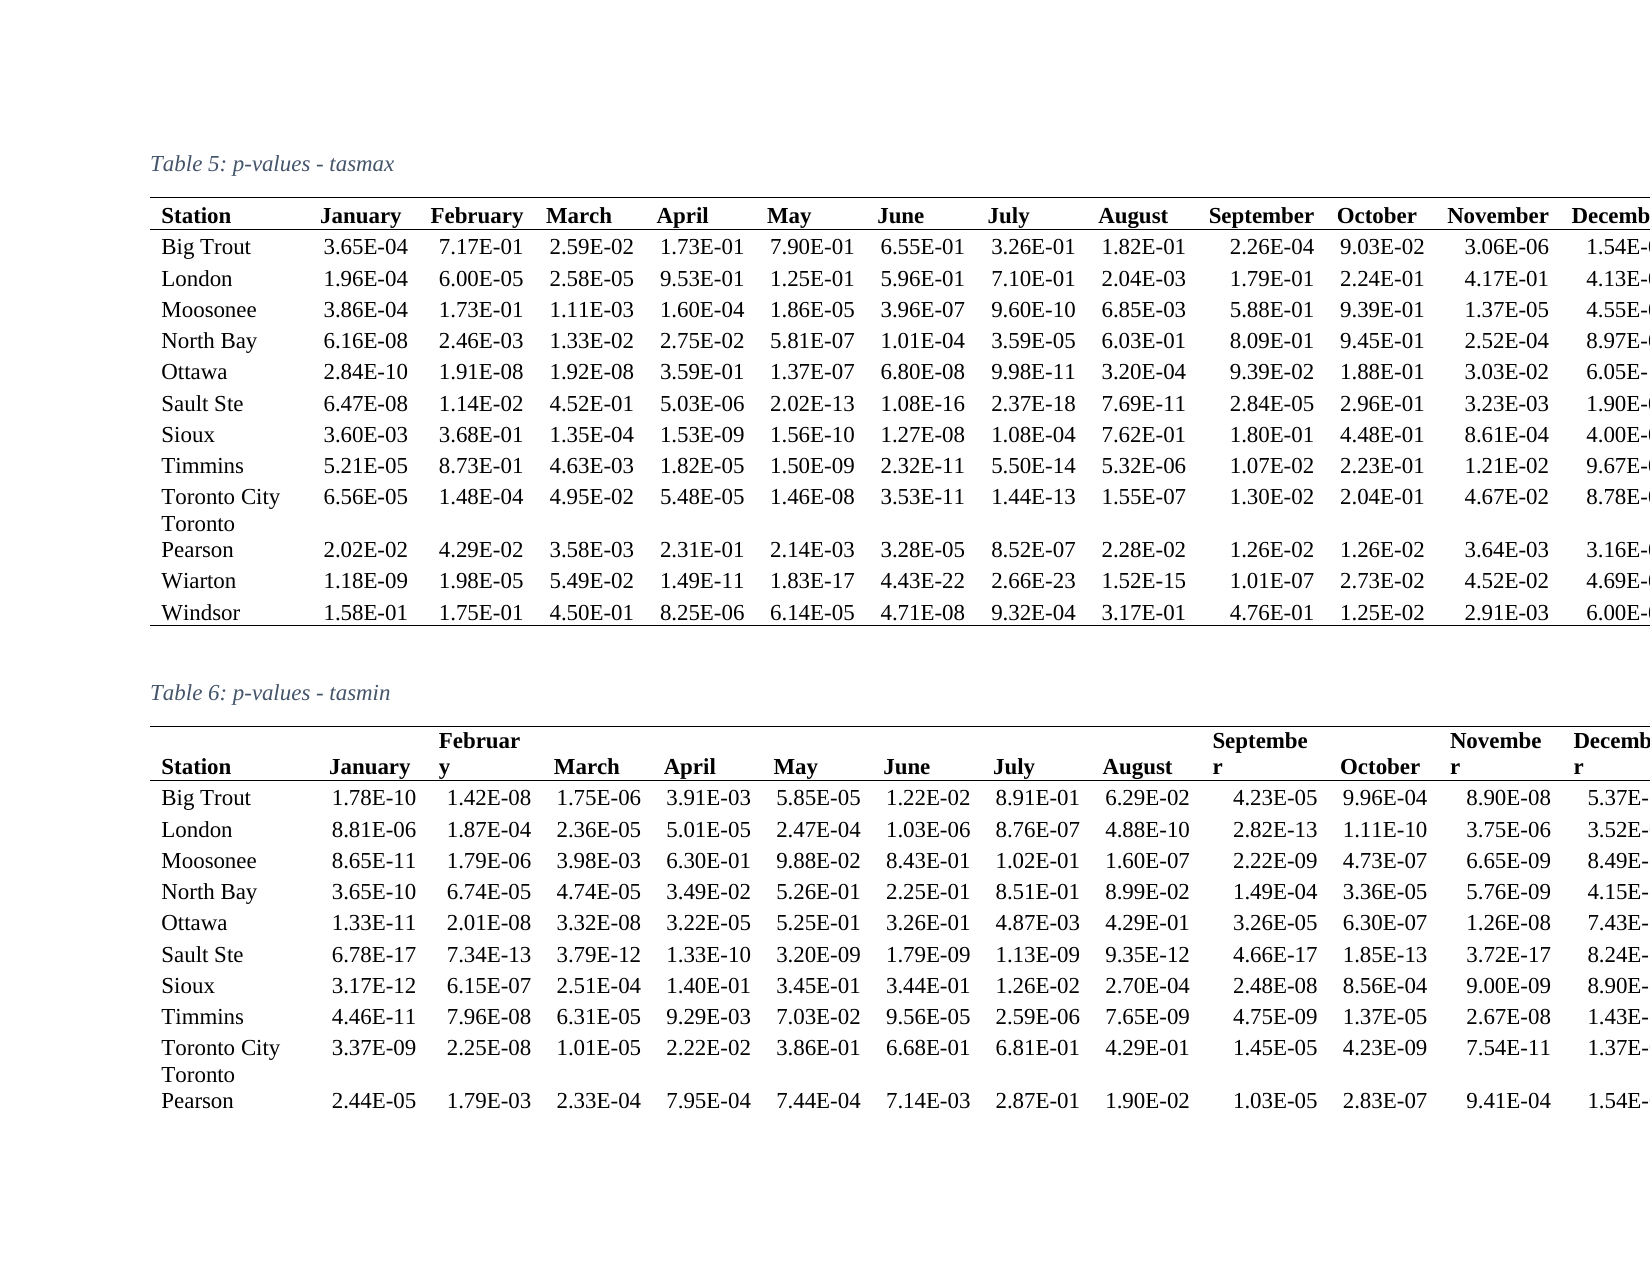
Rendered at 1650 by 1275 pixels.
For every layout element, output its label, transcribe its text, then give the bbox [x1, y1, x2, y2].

table_cell 3.26E-05 [1201, 905, 1329, 936]
table_cell 7.96E-08 [428, 998, 542, 1029]
table_cell 1.42E-08 [428, 781, 542, 811]
table_header July [982, 727, 1091, 779]
table_cell 4.67E-02 [1436, 479, 1560, 510]
table_cell 5.01E-05 [652, 811, 762, 842]
table_cell 3.20E-04 [1087, 354, 1197, 385]
table_cell 1.40E-01 [652, 967, 762, 998]
table_cell 3.96E-07 [866, 291, 976, 322]
table_cell 4.63E-03 [535, 447, 645, 478]
table_cell 3.44E-01 [872, 967, 982, 998]
table_header May [756, 198, 866, 228]
table_cell 2.04E-03 [1087, 260, 1197, 291]
table_cell 6.85E-03 [1087, 291, 1197, 322]
table_cell 6.74E-05 [428, 873, 542, 904]
table_cell 2.84E-10 [309, 354, 419, 385]
table_header June [866, 198, 976, 228]
table_cell 3.03E-02 [1436, 354, 1560, 385]
table_header April [645, 198, 756, 228]
table_cell 6.78E-17 [318, 936, 427, 967]
table_cell 2.58E-05 [535, 260, 645, 291]
table_cell 2.36E-05 [543, 811, 652, 842]
table_cell 3.23E-03 [1436, 385, 1560, 416]
table_header September [1201, 727, 1329, 779]
table_cell 6.81E-01 [982, 1030, 1091, 1061]
table_cell 2.02E-02 [309, 510, 419, 562]
table_cell 1.90E-02 [1091, 1061, 1201, 1113]
table_cell 1.03E-05 [1201, 1061, 1329, 1113]
table_cell Toronto Pearson [150, 510, 309, 562]
table_cell 7.43E-12 [1562, 905, 1650, 936]
table_cell 3.68E-01 [419, 416, 534, 447]
table_cell 9.60E-10 [976, 291, 1087, 322]
table_cell 6.80E-08 [866, 354, 976, 385]
table_cell 2.37E-18 [976, 385, 1087, 416]
table_cell 3.37E-09 [318, 1030, 427, 1061]
table_header March [535, 198, 645, 228]
table_cell 1.82E-05 [645, 447, 756, 478]
table_cell 1.82E-01 [1087, 230, 1197, 260]
table_cell 2.51E-04 [543, 967, 652, 998]
table_cell 8.52E-07 [976, 510, 1087, 562]
table_cell 3.72E-17 [1439, 936, 1562, 967]
table_cell Big Trout [150, 781, 318, 811]
table_cell 5.85E-05 [762, 781, 872, 811]
table_cell 2.75E-02 [645, 322, 756, 353]
table_cell 1.18E-09 [309, 563, 419, 594]
table_cell 1.91E-08 [419, 354, 534, 385]
table_header March [543, 727, 652, 779]
table_cell 3.53E-11 [866, 479, 976, 510]
table_cell 9.32E-04 [976, 594, 1087, 625]
table_cell 1.26E-02 [1197, 510, 1325, 562]
table_cell 2.04E-01 [1325, 479, 1436, 510]
table_cell 3.75E-06 [1439, 811, 1562, 842]
table_cell 7.17E-01 [419, 230, 534, 260]
table_cell 2.84E-05 [1197, 385, 1325, 416]
table_cell 8.56E-04 [1329, 967, 1438, 998]
table_cell 8.90E-08 [1439, 781, 1562, 811]
table_cell 4.76E-01 [1197, 594, 1325, 625]
table_cell 2.22E-02 [652, 1030, 762, 1061]
table_cell 4.15E-11 [1562, 873, 1650, 904]
table_cell Toronto City [150, 479, 309, 510]
table_cell 1.37E-05 [1436, 291, 1560, 322]
table_cell 2.83E-07 [1329, 1061, 1438, 1113]
table_cell 8.61E-04 [1436, 416, 1560, 447]
table_cell 1.85E-13 [1329, 936, 1438, 967]
table_cell 1.01E-04 [866, 322, 976, 353]
table_cell 1.56E-10 [756, 416, 866, 447]
table_header February [419, 198, 534, 228]
table_cell 2.25E-08 [428, 1030, 542, 1061]
table_cell 3.98E-03 [543, 842, 652, 873]
table_cell 6.05E-10 [1560, 354, 1650, 385]
table_cell 8.81E-06 [318, 811, 427, 842]
table_cell 2.26E-04 [1197, 230, 1325, 260]
table_cell 8.65E-11 [318, 842, 427, 873]
table_cell 7.10E-01 [976, 260, 1087, 291]
table_cell 5.25E-01 [762, 905, 872, 936]
table_cell 9.53E-01 [645, 260, 756, 291]
table_cell 2.48E-08 [1201, 967, 1329, 998]
table_cell 2.91E-03 [1436, 594, 1560, 625]
table_cell 7.65E-09 [1091, 998, 1201, 1029]
table_cell 2.14E-03 [756, 510, 866, 562]
table_cell 1.02E-01 [982, 842, 1091, 873]
table_cell 3.20E-09 [762, 936, 872, 967]
table_cell 5.37E-11 [1562, 781, 1650, 811]
table_cell 1.60E-04 [645, 291, 756, 322]
table_cell 1.07E-02 [1197, 447, 1325, 478]
table_cell 5.81E-07 [756, 322, 866, 353]
table_cell 6.65E-09 [1439, 842, 1562, 873]
table_cell 1.26E-02 [1325, 510, 1436, 562]
table_cell 1.01E-05 [543, 1030, 652, 1061]
table_cell 1.35E-04 [535, 416, 645, 447]
table_cell 1.50E-09 [756, 447, 866, 478]
table_cell 8.78E-05 [1560, 479, 1650, 510]
table_cell 1.25E-02 [1325, 594, 1436, 625]
table_cell 4.48E-01 [1325, 416, 1436, 447]
table_cell 1.33E-02 [535, 322, 645, 353]
table_cell Ottawa [150, 905, 318, 936]
table_cell 6.15E-07 [428, 967, 542, 998]
table_cell Toronto City [150, 1030, 318, 1061]
table_cell 1.79E-01 [1197, 260, 1325, 291]
table_cell 6.00E-01 [1560, 594, 1650, 625]
table_cell Windsor [150, 594, 309, 625]
table_cell 5.49E-02 [535, 563, 645, 594]
table_cell Sault Ste [150, 936, 318, 967]
table_cell 1.49E-04 [1201, 873, 1329, 904]
table_cell 9.39E-01 [1325, 291, 1436, 322]
table_header January [318, 727, 427, 779]
table_header July [976, 198, 1087, 228]
table_cell 1.33E-11 [318, 905, 427, 936]
table_cell 2.31E-01 [645, 510, 756, 562]
table_cell 3.49E-02 [652, 873, 762, 904]
table_header August [1087, 198, 1197, 228]
table_cell 2.23E-01 [1325, 447, 1436, 478]
table_cell Sioux [150, 416, 309, 447]
table_cell 4.75E-09 [1201, 998, 1329, 1029]
table_cell 4.29E-01 [1091, 905, 1201, 936]
table_cell 5.03E-06 [645, 385, 756, 416]
table_cell 3.86E-01 [762, 1030, 872, 1061]
table_cell 1.53E-09 [645, 416, 756, 447]
table_cell North Bay [150, 322, 309, 353]
table_header Station [150, 198, 309, 228]
table_cell 8.91E-01 [982, 781, 1091, 811]
table_cell 1.27E-08 [866, 416, 976, 447]
table_cell 1.21E-02 [1436, 447, 1560, 478]
table_cell 1.43E-10 [1562, 998, 1650, 1029]
table_cell 2.01E-08 [428, 905, 542, 936]
table_cell 8.25E-06 [645, 594, 756, 625]
table_cell 3.86E-04 [309, 291, 419, 322]
table_cell Timmins [150, 998, 318, 1029]
table_cell 5.32E-06 [1087, 447, 1197, 478]
table_cell 2.52E-04 [1436, 322, 1560, 353]
table_cell 2.73E-02 [1325, 563, 1436, 594]
table_cell Ottawa [150, 354, 309, 385]
table_cell 1.44E-13 [976, 479, 1087, 510]
table_cell 6.55E-01 [866, 230, 976, 260]
table_cell 1.87E-04 [428, 811, 542, 842]
table_cell 1.86E-05 [756, 291, 866, 322]
table_cell 6.30E-01 [652, 842, 762, 873]
table_cell 8.09E-01 [1197, 322, 1325, 353]
table_cell 2.70E-04 [1091, 967, 1201, 998]
table_cell Timmins [150, 447, 309, 478]
table_cell 3.59E-01 [645, 354, 756, 385]
table_cell 9.98E-11 [976, 354, 1087, 385]
table_cell 4.55E-08 [1560, 291, 1650, 322]
table_cell 3.17E-01 [1087, 594, 1197, 625]
table_cell 8.49E-13 [1562, 842, 1650, 873]
table_cell 6.16E-08 [309, 322, 419, 353]
table_cell 1.37E-09 [1562, 1030, 1650, 1061]
table_header May [762, 727, 872, 779]
table_cell 1.54E-06 [1560, 230, 1650, 260]
table_cell 9.88E-02 [762, 842, 872, 873]
table_cell 8.43E-01 [872, 842, 982, 873]
table_header December [1560, 198, 1650, 228]
table_cell 2.44E-05 [318, 1061, 427, 1113]
table_cell 3.60E-03 [309, 416, 419, 447]
table_cell 1.33E-10 [652, 936, 762, 967]
table_cell 3.36E-05 [1329, 873, 1438, 904]
table_header February [428, 727, 542, 779]
table_cell 4.29E-01 [1091, 1030, 1201, 1061]
table_cell 6.29E-02 [1091, 781, 1201, 811]
table_cell 2.24E-01 [1325, 260, 1436, 291]
table_cell 9.56E-05 [872, 998, 982, 1029]
table_cell 9.03E-02 [1325, 230, 1436, 260]
table_cell 3.28E-05 [866, 510, 976, 562]
table_cell 8.51E-01 [982, 873, 1091, 904]
table_cell 7.90E-01 [756, 230, 866, 260]
table_cell 2.02E-13 [756, 385, 866, 416]
table_cell 2.59E-02 [535, 230, 645, 260]
table_cell 1.58E-01 [309, 594, 419, 625]
table_cell 1.45E-05 [1201, 1030, 1329, 1061]
text Table 6: p-values - tasmin [150, 679, 1500, 705]
table_cell 4.66E-17 [1201, 936, 1329, 967]
table_cell 3.26E-01 [976, 230, 1087, 260]
table_cell 8.97E-08 [1560, 322, 1650, 353]
table_cell North Bay [150, 873, 318, 904]
table_cell 2.87E-01 [982, 1061, 1091, 1113]
table_cell 1.75E-01 [419, 594, 534, 625]
table_cell 4.29E-02 [419, 510, 534, 562]
table_cell 5.88E-01 [1197, 291, 1325, 322]
table_cell 1.25E-01 [756, 260, 866, 291]
table_cell 6.56E-05 [309, 479, 419, 510]
table_cell 3.91E-03 [652, 781, 762, 811]
table_cell 6.03E-01 [1087, 322, 1197, 353]
table_cell 6.30E-07 [1329, 905, 1438, 936]
table_header December [1562, 727, 1650, 779]
table_cell 2.22E-09 [1201, 842, 1329, 873]
table_cell 7.69E-11 [1087, 385, 1197, 416]
table_cell 3.64E-03 [1436, 510, 1560, 562]
table_header September [1197, 198, 1325, 228]
table_cell 7.44E-04 [762, 1061, 872, 1113]
table_cell 4.13E-03 [1560, 260, 1650, 291]
table_cell 2.25E-01 [872, 873, 982, 904]
table_cell 2.47E-04 [762, 811, 872, 842]
text Table 5: p-values - tasmax [150, 150, 1500, 176]
table_cell London [150, 260, 309, 291]
table_cell 9.96E-04 [1329, 781, 1438, 811]
table_cell 8.24E-14 [1562, 936, 1650, 967]
table_cell 5.76E-09 [1439, 873, 1562, 904]
table_cell 4.17E-01 [1436, 260, 1560, 291]
table_header October [1329, 727, 1438, 779]
table_cell 2.46E-03 [419, 322, 534, 353]
table_cell Big Trout [150, 230, 309, 260]
table_cell 2.59E-06 [982, 998, 1091, 1029]
table_cell 4.71E-08 [866, 594, 976, 625]
table_cell 4.73E-07 [1329, 842, 1438, 873]
table_cell 1.08E-16 [866, 385, 976, 416]
table_cell 1.26E-02 [982, 967, 1091, 998]
table_cell 3.52E-07 [1562, 811, 1650, 842]
table_cell 4.87E-03 [982, 905, 1091, 936]
table_header January [309, 198, 419, 228]
table_cell 4.88E-10 [1091, 811, 1201, 842]
table_cell 2.82E-13 [1201, 811, 1329, 842]
table_cell Moosonee [150, 842, 318, 873]
table_cell 4.95E-02 [535, 479, 645, 510]
table_cell 7.34E-13 [428, 936, 542, 967]
table_cell 7.54E-11 [1439, 1030, 1562, 1061]
table_cell 4.69E-09 [1560, 563, 1650, 594]
table_cell 2.67E-08 [1439, 998, 1562, 1029]
table_cell 1.79E-03 [428, 1061, 542, 1113]
table_cell 1.90E-06 [1560, 385, 1650, 416]
table_cell 3.26E-01 [872, 905, 982, 936]
table_cell 3.65E-10 [318, 873, 427, 904]
table_cell 7.03E-02 [762, 998, 872, 1029]
table_cell 2.28E-02 [1087, 510, 1197, 562]
table_cell 9.41E-04 [1439, 1061, 1562, 1113]
table_cell 4.23E-09 [1329, 1030, 1438, 1061]
table_cell 1.96E-04 [309, 260, 419, 291]
table_cell 1.11E-03 [535, 291, 645, 322]
table_cell 1.48E-04 [419, 479, 534, 510]
table_cell 1.03E-06 [872, 811, 982, 842]
table_cell 3.45E-01 [762, 967, 872, 998]
table_cell 3.79E-12 [543, 936, 652, 967]
table_header Station [150, 727, 318, 779]
table_cell 4.43E-22 [866, 563, 976, 594]
table_cell 6.47E-08 [309, 385, 419, 416]
table_cell 3.58E-03 [535, 510, 645, 562]
table_cell 1.78E-10 [318, 781, 427, 811]
table_cell 5.26E-01 [762, 873, 872, 904]
table_cell 6.14E-05 [756, 594, 866, 625]
table_cell 4.52E-02 [1436, 563, 1560, 594]
table_cell 5.50E-14 [976, 447, 1087, 478]
table_header October [1325, 198, 1436, 228]
table_header April [652, 727, 762, 779]
table_cell 9.35E-12 [1091, 936, 1201, 967]
table_cell 1.22E-02 [872, 781, 982, 811]
table_cell 1.49E-11 [645, 563, 756, 594]
table_cell 7.14E-03 [872, 1061, 982, 1113]
table_cell 1.52E-15 [1087, 563, 1197, 594]
table_cell 1.79E-09 [872, 936, 982, 967]
table_cell 1.37E-05 [1329, 998, 1438, 1029]
table_cell Wiarton [150, 563, 309, 594]
table_cell 6.68E-01 [872, 1030, 982, 1061]
table_cell 1.79E-06 [428, 842, 542, 873]
table_cell 8.90E-11 [1562, 967, 1650, 998]
table_header November [1436, 198, 1560, 228]
table_cell 2.32E-11 [866, 447, 976, 478]
table_cell 1.08E-04 [976, 416, 1087, 447]
table_cell 2.66E-23 [976, 563, 1087, 594]
table_cell Sault Ste [150, 385, 309, 416]
table_cell 2.96E-01 [1325, 385, 1436, 416]
table_cell 1.37E-07 [756, 354, 866, 385]
table_cell London [150, 811, 318, 842]
table_cell 4.23E-05 [1201, 781, 1329, 811]
table_cell 9.67E-06 [1560, 447, 1650, 478]
table_header August [1091, 727, 1201, 779]
table_cell 1.73E-01 [645, 230, 756, 260]
table_cell 1.26E-08 [1439, 905, 1562, 936]
table_cell 1.46E-08 [756, 479, 866, 510]
table_cell 1.11E-10 [1329, 811, 1438, 842]
table_cell 3.06E-06 [1436, 230, 1560, 260]
table_cell 1.88E-01 [1325, 354, 1436, 385]
table_cell 5.21E-05 [309, 447, 419, 478]
table_cell Toronto Pearson [150, 1061, 318, 1113]
table_cell Sioux [150, 967, 318, 998]
table_cell 1.55E-07 [1087, 479, 1197, 510]
table_cell 1.01E-07 [1197, 563, 1325, 594]
table_cell 3.32E-08 [543, 905, 652, 936]
table_cell 1.60E-07 [1091, 842, 1201, 873]
table_cell 4.52E-01 [535, 385, 645, 416]
table_cell 1.13E-09 [982, 936, 1091, 967]
table_cell 1.83E-17 [756, 563, 866, 594]
table_cell 9.29E-03 [652, 998, 762, 1029]
table_cell 1.98E-05 [419, 563, 534, 594]
table_cell 9.00E-09 [1439, 967, 1562, 998]
table_cell 8.73E-01 [419, 447, 534, 478]
table_cell Moosonee [150, 291, 309, 322]
table_cell 4.50E-01 [535, 594, 645, 625]
table_cell 3.22E-05 [652, 905, 762, 936]
table_cell 1.73E-01 [419, 291, 534, 322]
table_cell 5.96E-01 [866, 260, 976, 291]
table_header November [1439, 727, 1562, 779]
table_cell 3.65E-04 [309, 230, 419, 260]
table_cell 1.80E-01 [1197, 416, 1325, 447]
table_cell 1.92E-08 [535, 354, 645, 385]
table_cell 9.39E-02 [1197, 354, 1325, 385]
table_cell 1.54E-05 [1562, 1061, 1650, 1113]
table_cell 1.14E-02 [419, 385, 534, 416]
table_cell 3.16E-01 [1560, 510, 1650, 562]
table_cell 4.74E-05 [543, 873, 652, 904]
table_cell 1.75E-06 [543, 781, 652, 811]
table_cell 4.46E-11 [318, 998, 427, 1029]
table_cell 1.30E-02 [1197, 479, 1325, 510]
table_cell 9.45E-01 [1325, 322, 1436, 353]
table_cell 3.59E-05 [976, 322, 1087, 353]
table_cell 7.95E-04 [652, 1061, 762, 1113]
table_cell 3.17E-12 [318, 967, 427, 998]
table_cell 6.00E-05 [419, 260, 534, 291]
table_header June [872, 727, 982, 779]
table_cell 8.76E-07 [982, 811, 1091, 842]
table_cell 6.31E-05 [543, 998, 652, 1029]
table_cell 2.33E-04 [543, 1061, 652, 1113]
table_cell 5.48E-05 [645, 479, 756, 510]
table_cell 4.00E-04 [1560, 416, 1650, 447]
table_cell 7.62E-01 [1087, 416, 1197, 447]
table_cell 8.99E-02 [1091, 873, 1201, 904]
